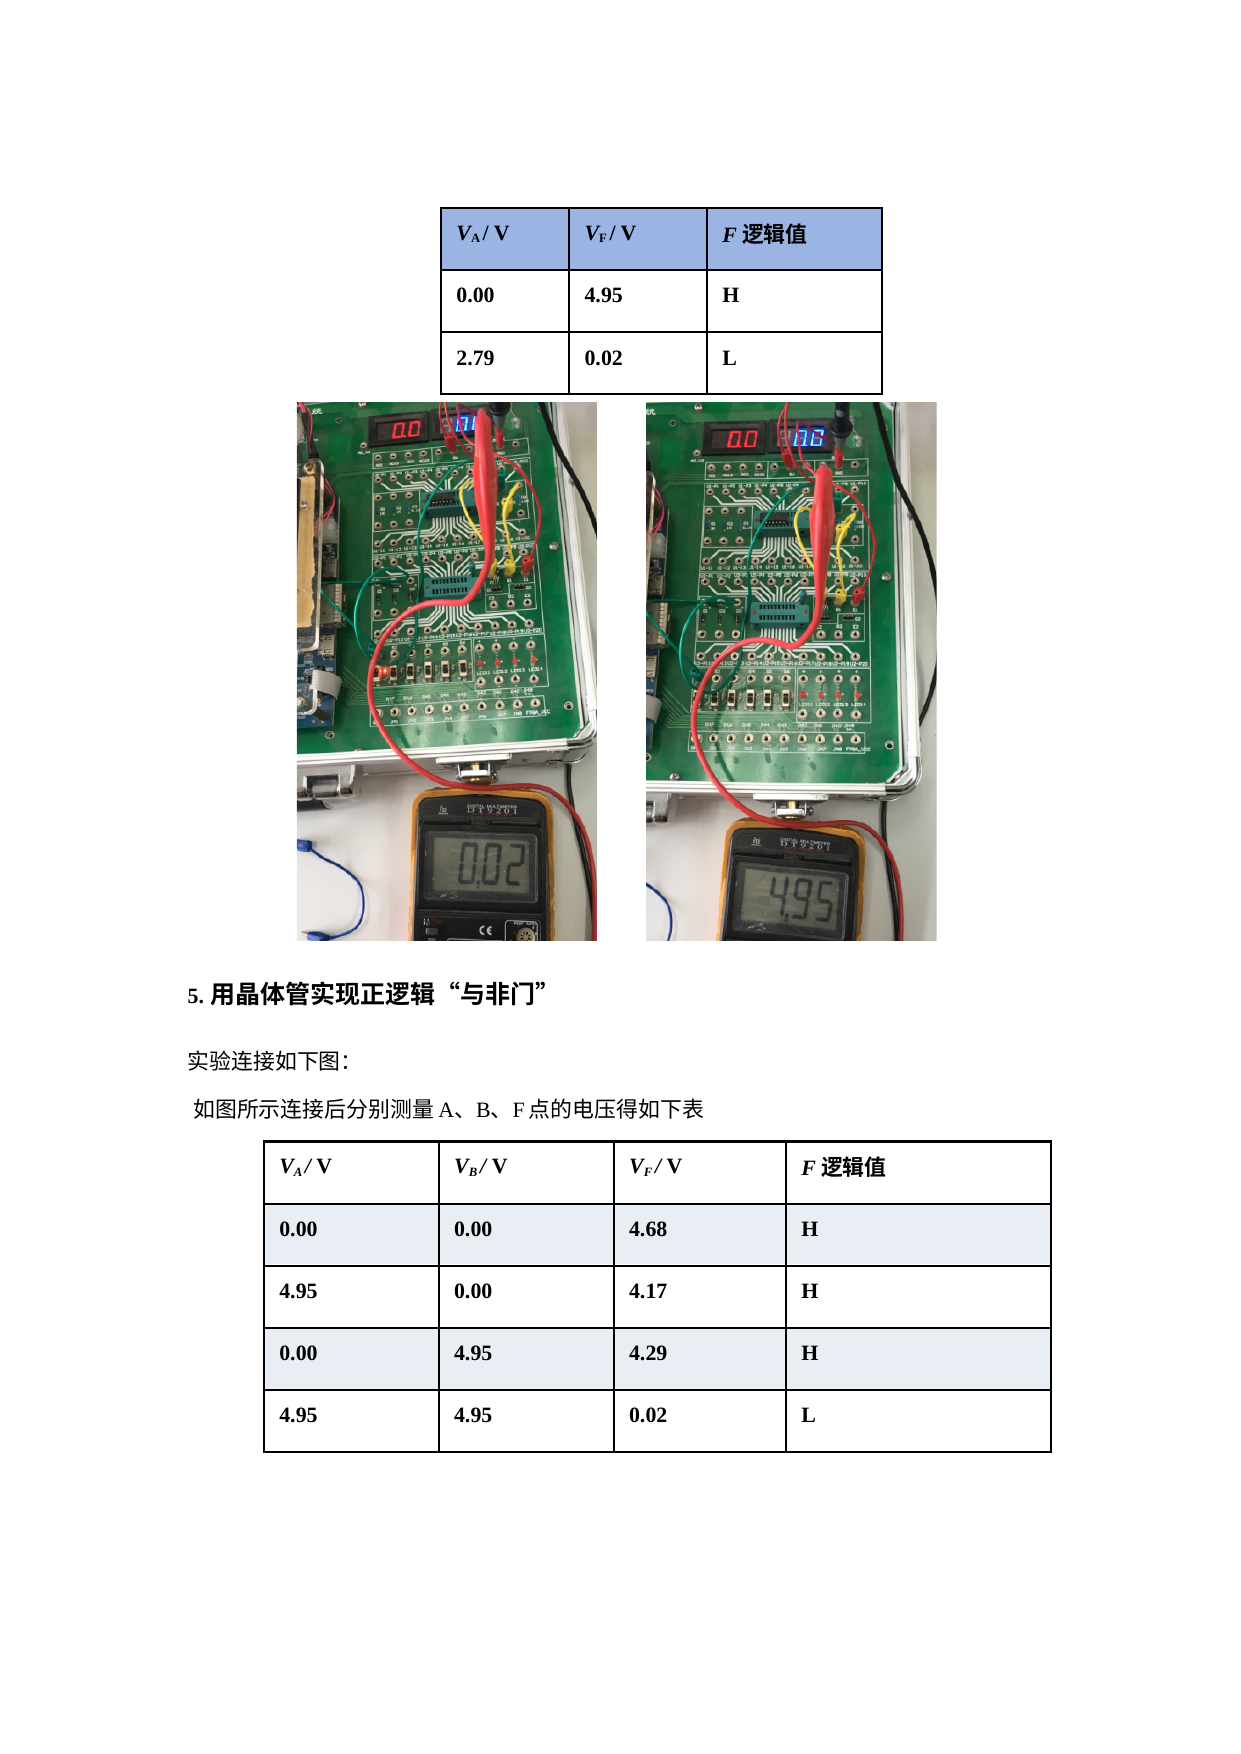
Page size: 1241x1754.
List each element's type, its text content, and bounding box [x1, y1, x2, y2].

table_cell 0.00 [440, 1205, 613, 1264]
table_header F 逻辑值 [708, 209, 881, 269]
picture [646, 402, 937, 941]
table_cell 4.95 [440, 1391, 613, 1451]
text 如图所示连接后分别测量A、B、F点的电压得如下表 [187, 1092, 1053, 1124]
table_cell H [708, 271, 881, 331]
picture [296, 402, 597, 941]
text 实验连接如下图： [187, 1044, 1053, 1076]
table_cell 4.29 [615, 1329, 785, 1389]
table_cell 0.00 [265, 1329, 438, 1389]
table_header VF / V [570, 209, 706, 269]
text 5. 用晶体管实现正逻辑“与非门” [187, 961, 1053, 1026]
table_header VA / V [265, 1143, 438, 1202]
table_cell H [787, 1267, 1050, 1327]
table_cell 4.95 [440, 1329, 613, 1389]
table_header F 逻辑值 [787, 1143, 1050, 1202]
table_cell H [787, 1329, 1050, 1389]
table_cell H [787, 1205, 1050, 1264]
table_cell 4.95 [265, 1391, 438, 1451]
table_cell 4.68 [615, 1205, 785, 1264]
table_cell 0.02 [615, 1391, 785, 1451]
table_header VF / V [615, 1143, 785, 1202]
table_cell 0.02 [570, 333, 706, 393]
table_cell L [787, 1391, 1050, 1451]
table_header VA / V [442, 209, 568, 269]
table_cell L [708, 333, 881, 393]
table_cell 2.79 [442, 333, 568, 393]
table_cell 0.00 [440, 1267, 613, 1327]
table_cell 0.00 [442, 271, 568, 331]
table_cell 0.00 [265, 1205, 438, 1264]
table_cell 4.17 [615, 1267, 785, 1327]
table_cell 4.95 [265, 1267, 438, 1327]
table_cell 4.95 [570, 271, 706, 331]
table_header VB / V [440, 1143, 613, 1202]
